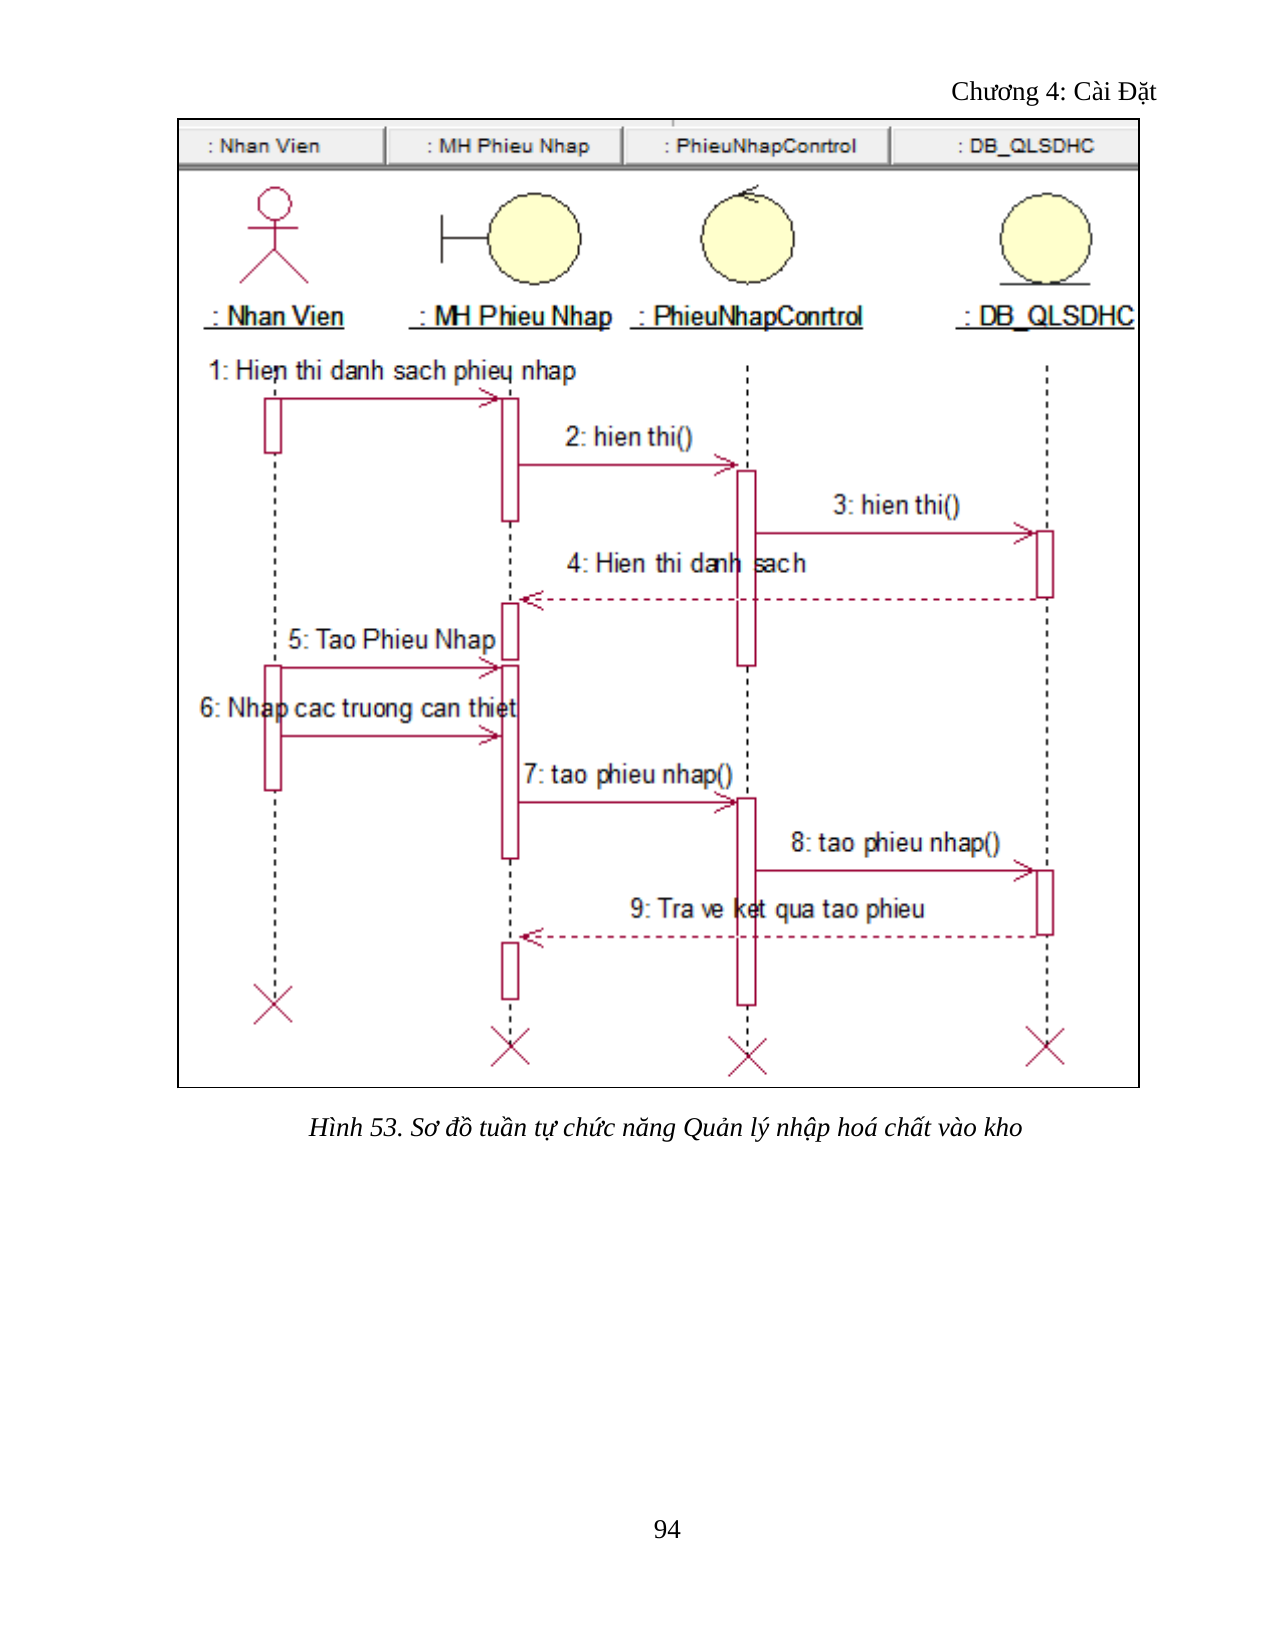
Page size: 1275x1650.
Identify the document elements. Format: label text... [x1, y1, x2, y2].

picture [179, 120, 1138, 1087]
text Hình 53. Sơ đồ tuần tự chức năng Quản lý nhập hoá chất vào kho [177, 1111, 1157, 1142]
